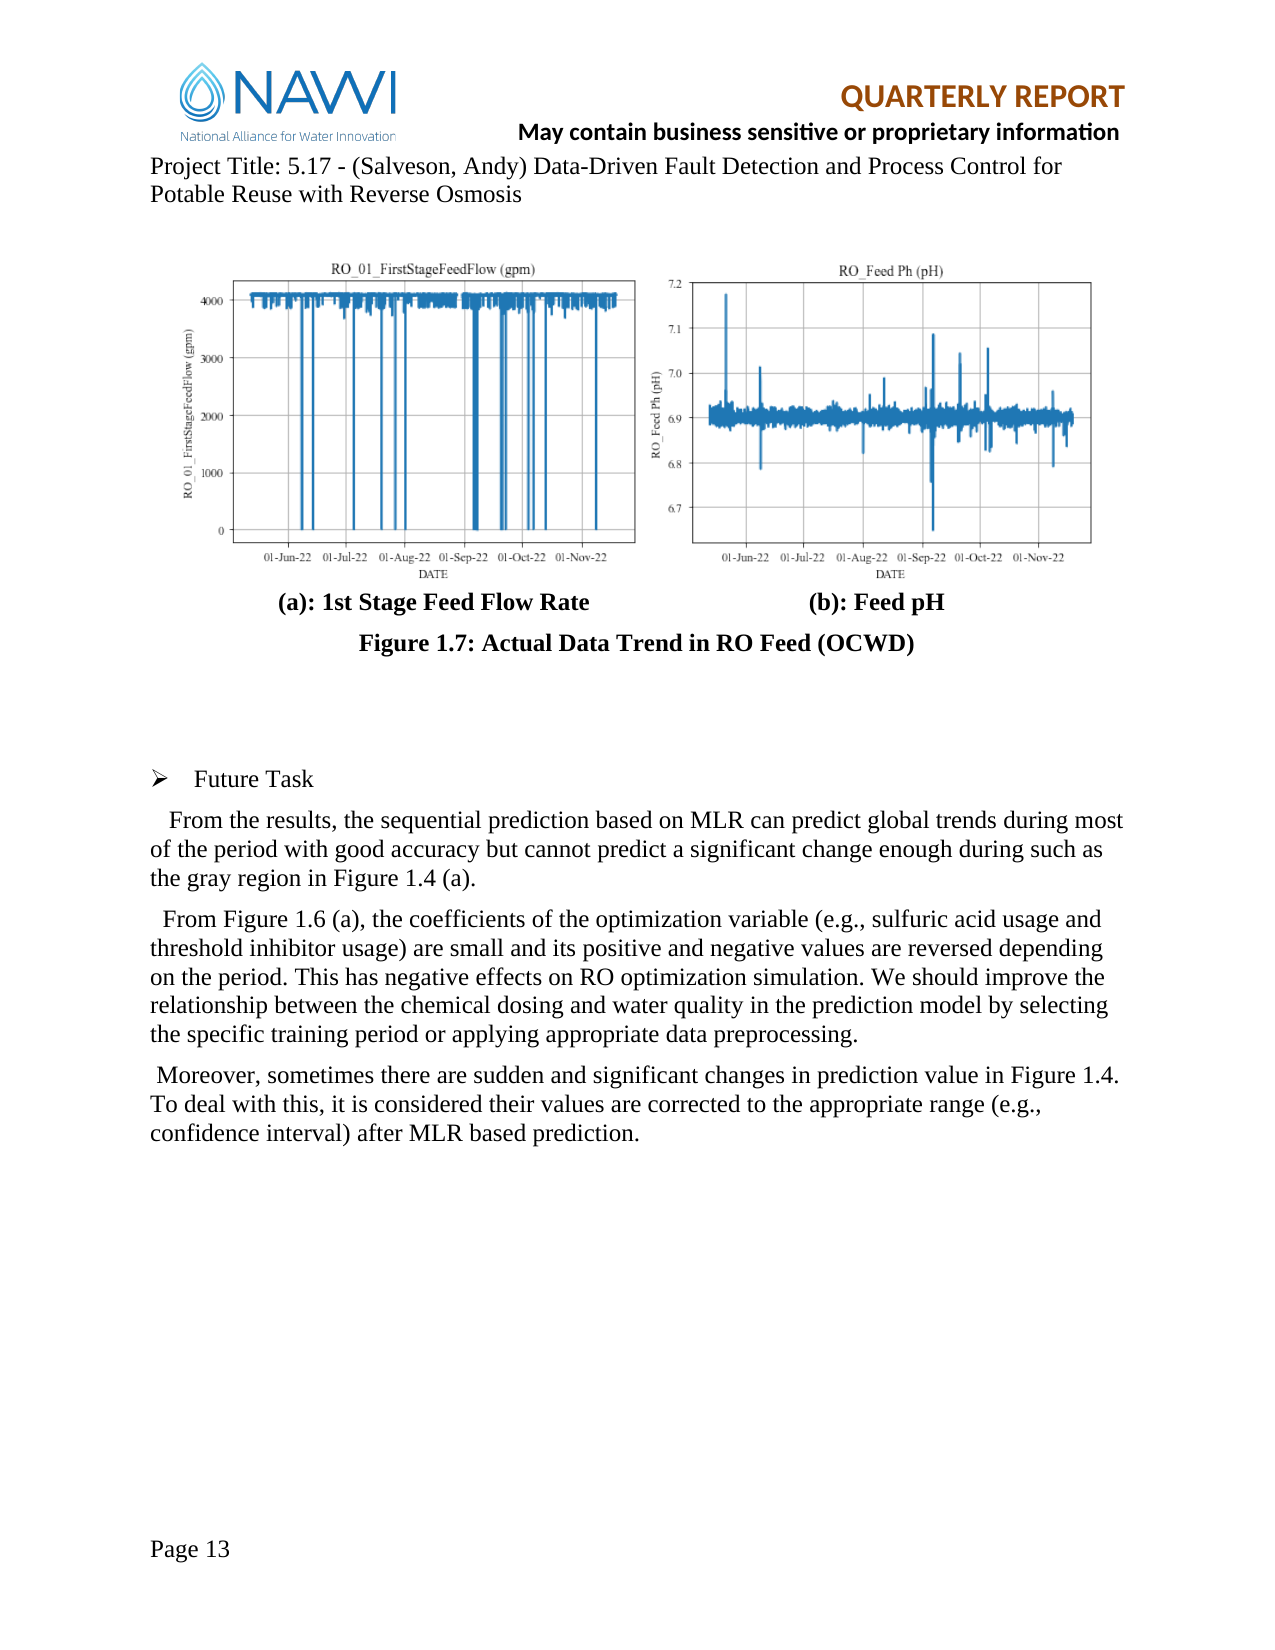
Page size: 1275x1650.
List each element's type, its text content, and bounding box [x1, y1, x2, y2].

picture [174, 256, 1099, 588]
text Moreover, sometimes there are sudden and significant changes in prediction value in Figure 1.4. To deal with this, it is considered their values are corrected to the appropriate range (e.g., confidence interval) after MLR based prediction. [150, 1060, 1125, 1147]
text From the results, the sequential prediction based on MLR can predict global trends during most of the period with good accuracy but cannot predict a significant change enough during such as the gray region in Figure 1.4 (a). [150, 805, 1125, 892]
text From Figure 1.6 (a), the coefficients of the optimization variable (e.g., sulfuric acid usage and threshold inhibitor usage) are small and its positive and negative values are reversed depending on the period. This has negative effects on RO optimization simulation. We should improve the relationship between the chemical dosing and water quality in the prediction model by selecting the specific training period or applying appropriate data preprocessing. [150, 904, 1125, 1048]
list Future Task [150, 764, 1125, 793]
